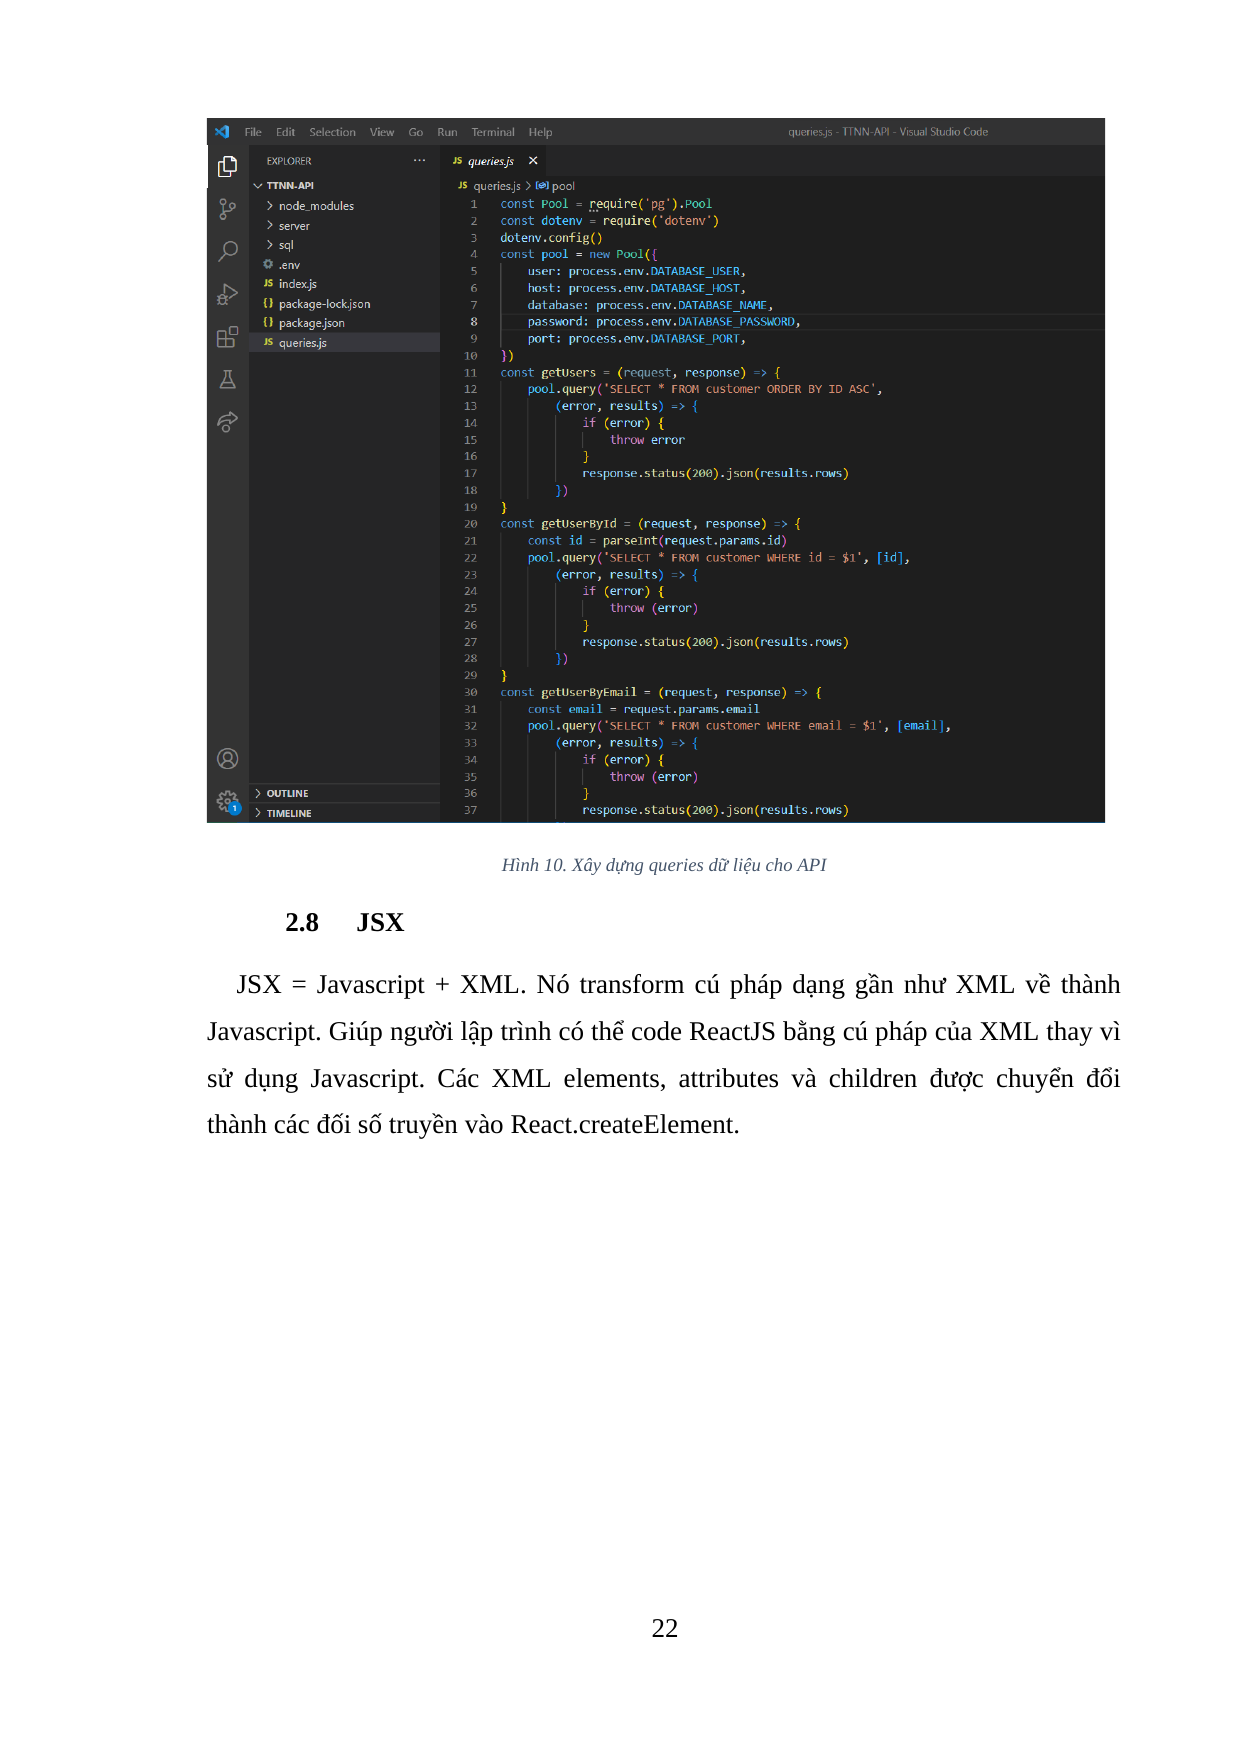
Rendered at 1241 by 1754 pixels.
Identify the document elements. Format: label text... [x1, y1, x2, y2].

list JSX [319, 907, 1122, 938]
picture [206, 118, 1106, 823]
text JSX = Javascript + XML. Nó transform cú pháp dạng gần như XML về thành Javascript. Giúp người lập trình có thể code ReactJS bằng cú pháp của XML thay vì sử dụng Javascript. Các XML elements, attributes và children được chuyển đổi thành các đối số truyền vào React.createElement. [207, 968, 1122, 1139]
text Hình 10. Xây dựng queries dữ liệu cho API [208, 853, 1122, 875]
